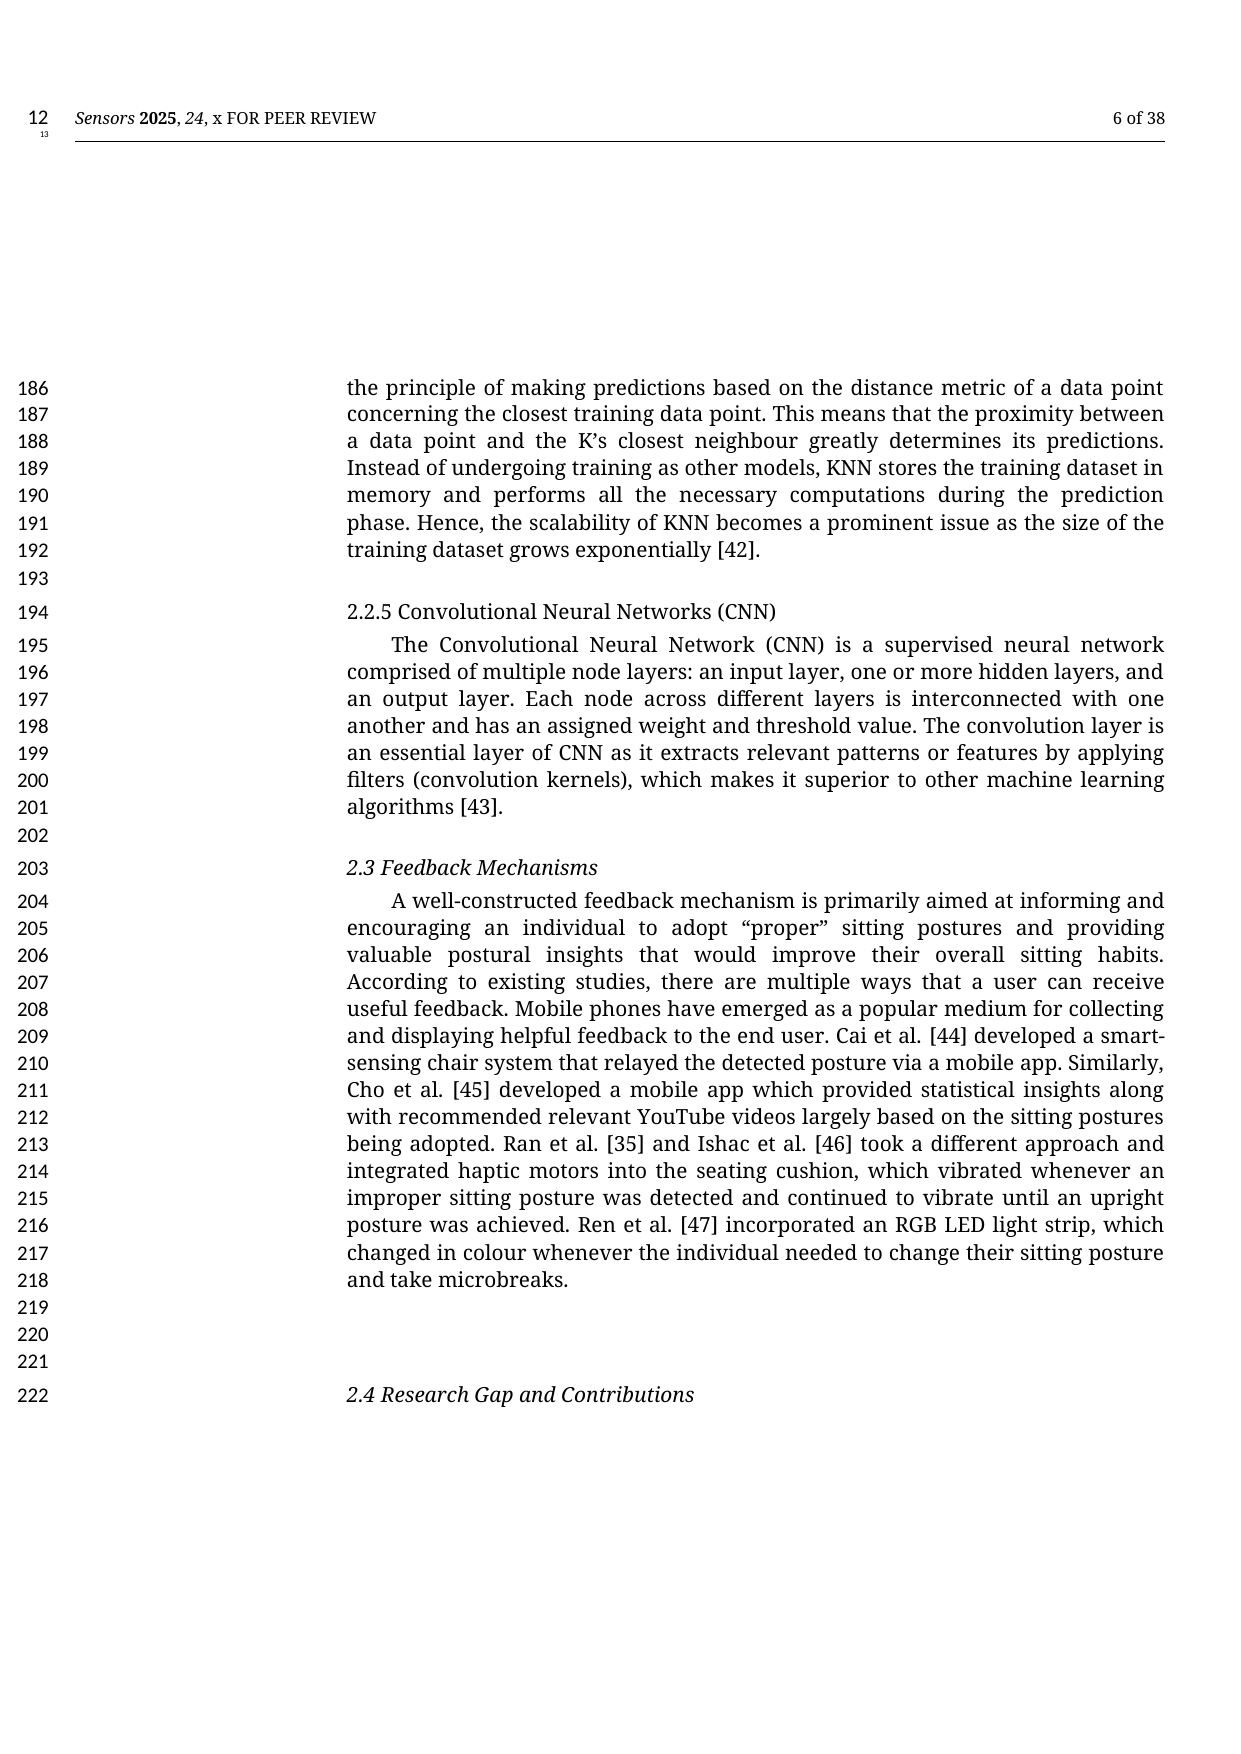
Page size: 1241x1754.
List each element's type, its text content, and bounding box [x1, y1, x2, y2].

text The Convolutional Neural Network (CNN) is a supervised neural network comprised of multiple node layers: an input layer, one or more hidden layers, and an output layer. Each node across different layers is interconnected with one another and has an assigned weight and threshold value. The convolution layer is an essential layer of CNN as it extracts relevant patterns or features by applying filters (convolution kernels), which makes it superior to other machine learning algorithms [43]. [347, 631, 1165, 821]
subtitle 2.4 Research Gap and Contributions [347, 1380, 1165, 1407]
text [347, 374, 1165, 563]
subtitle 2.3 Feedback Mechanisms [347, 854, 1165, 881]
text A well-constructed feedback mechanism is primarily aimed at informing and encouraging an individual to adopt “proper” sitting postures and providing valuable postural insights that would improve their overall sitting habits. According to existing studies, there are multiple ways that a user can receive useful feedback. Mobile phones have emerged as a popular medium for collecting and displaying helpful feedback to the end user. Cai et al. [44] developed a smart-sensing chair system that relayed the detected posture via a mobile app. Similarly, Cho et al. [45] developed a mobile app which provided statistical insights along with recommended relevant YouTube videos largely based on the sitting postures being adopted. Ran et al. [35] and Ishac et al. [46] took a different approach and integrated haptic motors into the seating cushion, which vibrated whenever an improper sitting posture was detected and continued to vibrate until an upright posture was achieved. Ren et al. [47] incorporated an RGB LED light strip, which changed in colour whenever the individual needed to change their sitting posture and take microbreaks. [347, 887, 1165, 1293]
subtitle 2.2.5 Convolutional Neural Networks (CNN) [347, 598, 1165, 625]
